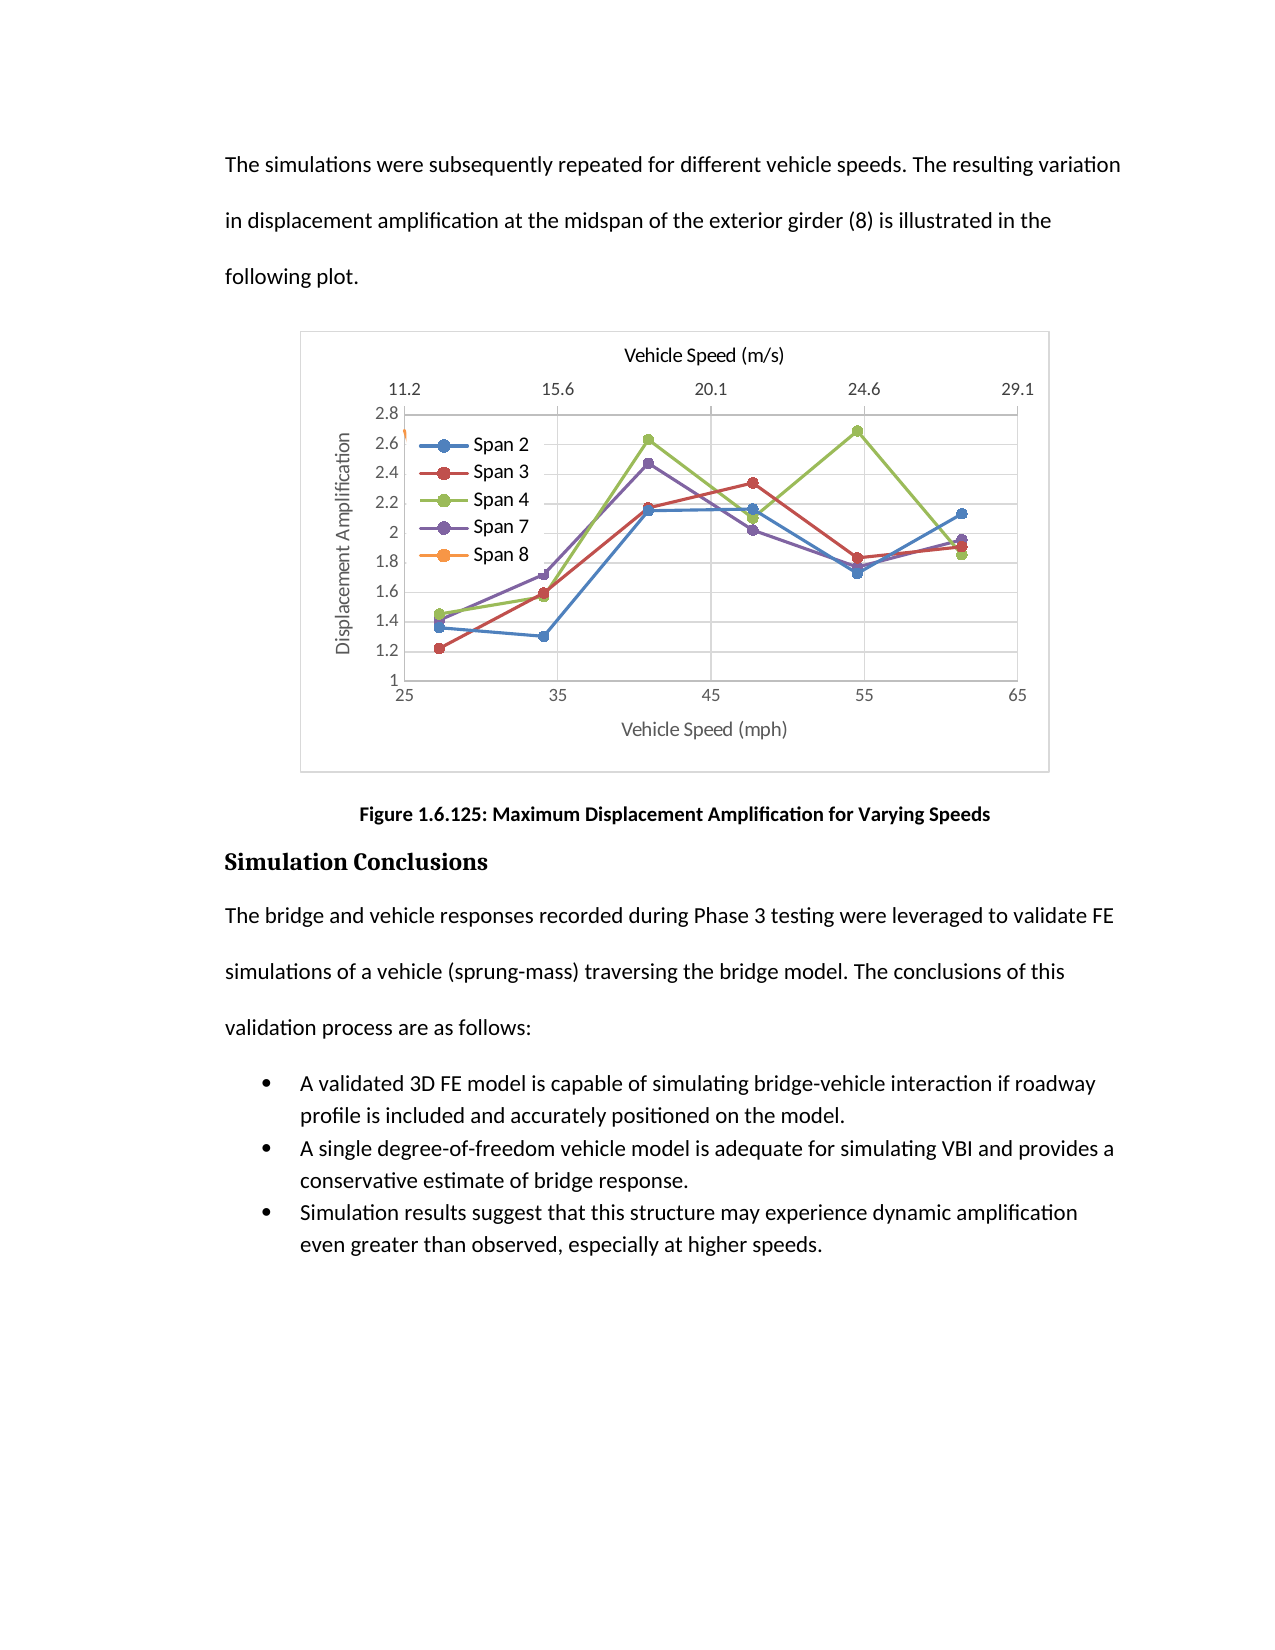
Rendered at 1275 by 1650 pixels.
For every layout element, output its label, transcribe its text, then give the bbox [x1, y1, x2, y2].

list Simulation results suggest that this structure may experience dynamic amplification even greater than observed, especially at higher speeds. [262, 1198, 1125, 1258]
subtitle Simulation Conclusions [225, 847, 1125, 876]
text The bridge and vehicle responses recorded during Phase 3 testing were leveraged to validate FE simulations of a vehicle (sprung-mass) traversing the bridge model. The conclusions of this validation process are as follows: [225, 901, 1125, 1041]
text The simulations were subsequently repeated for different vehicle speeds. The resulting variation in displacement amplification at the midspan of the exterior girder (8) is illustrated in the following plot. [225, 150, 1125, 290]
list A single degree-of-freedom vehicle model is adequate for simulating VBI and provides a conservative estimate of bridge response. [262, 1134, 1125, 1194]
list A validated 3D FE model is capable of simulating bridge-vehicle interaction if roadway profile is included and accurately positioned on the model. [262, 1069, 1125, 1129]
